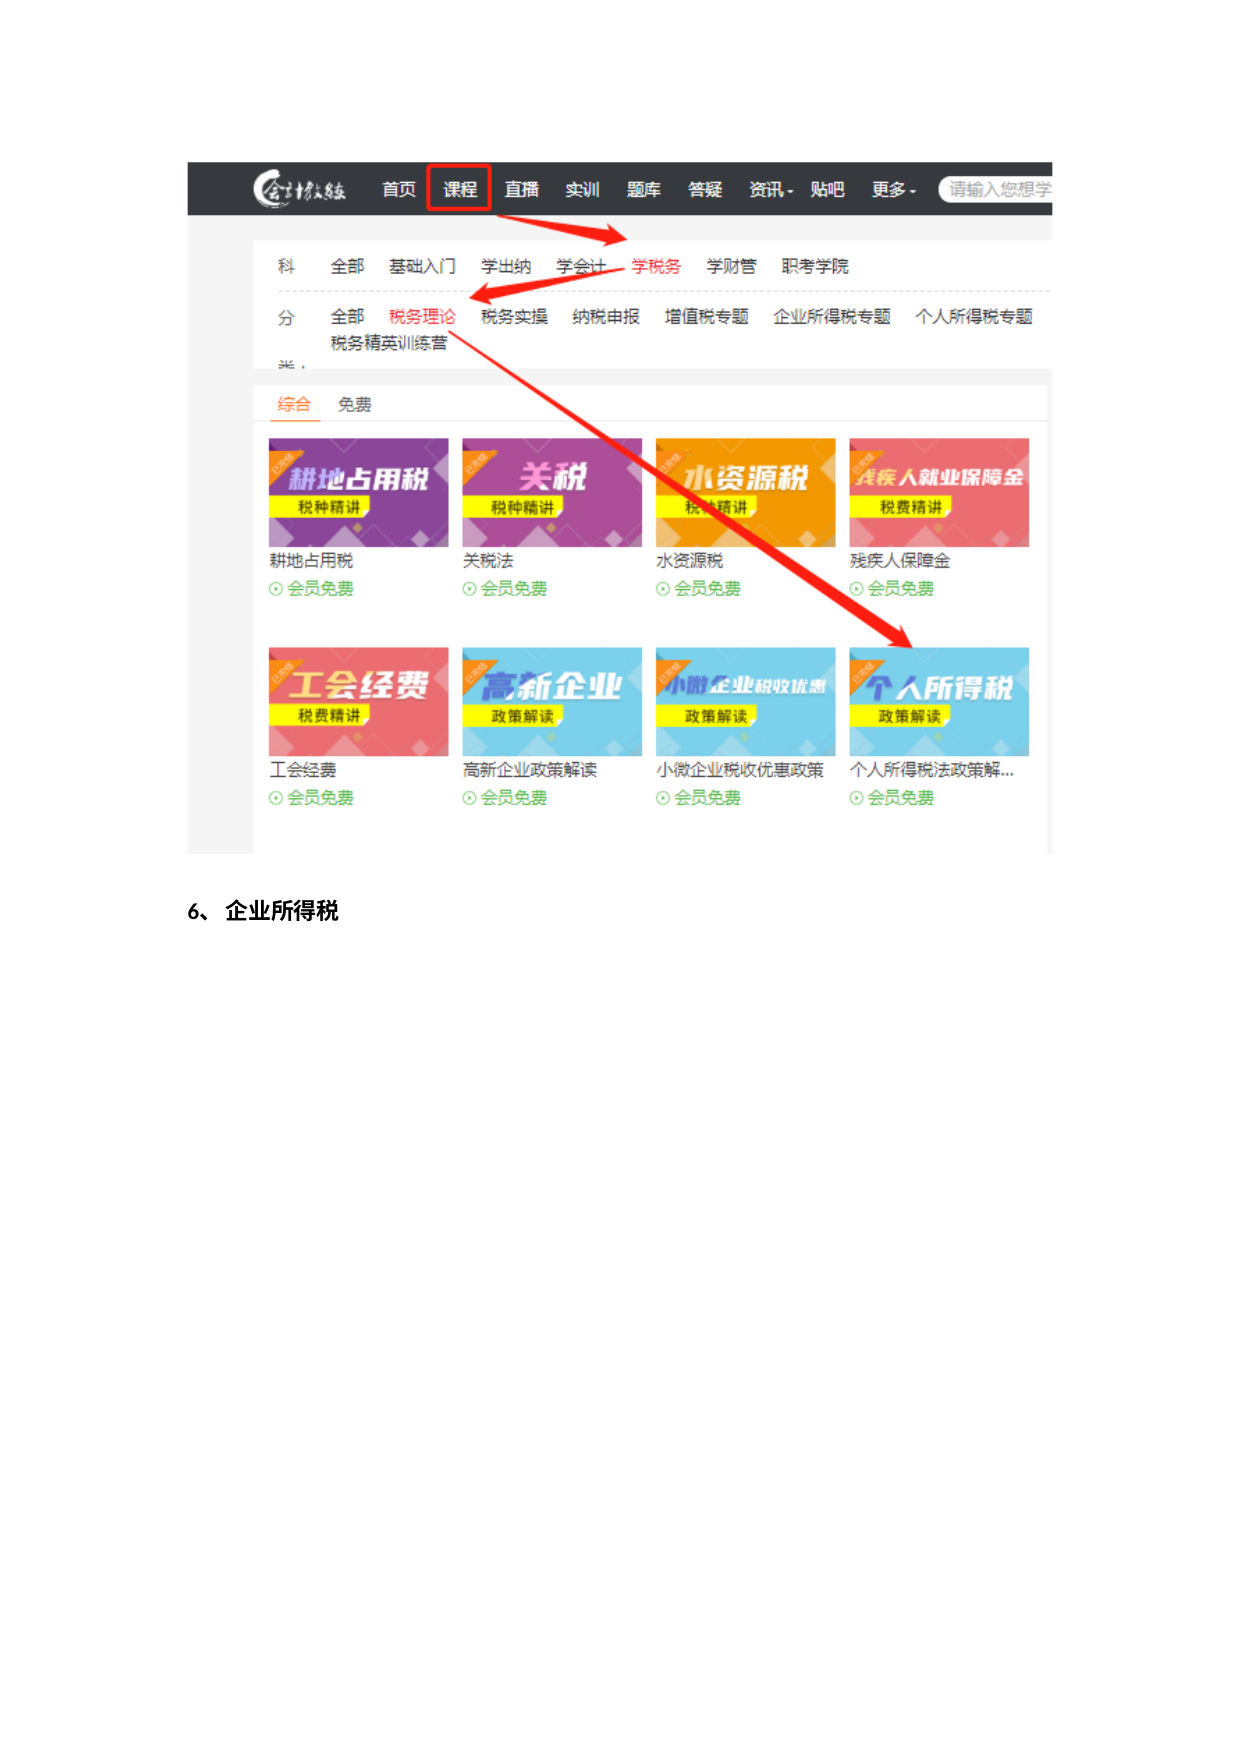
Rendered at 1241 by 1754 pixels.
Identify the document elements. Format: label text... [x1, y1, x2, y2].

list 企业所得税 [187, 877, 1053, 942]
picture [187, 162, 1053, 854]
